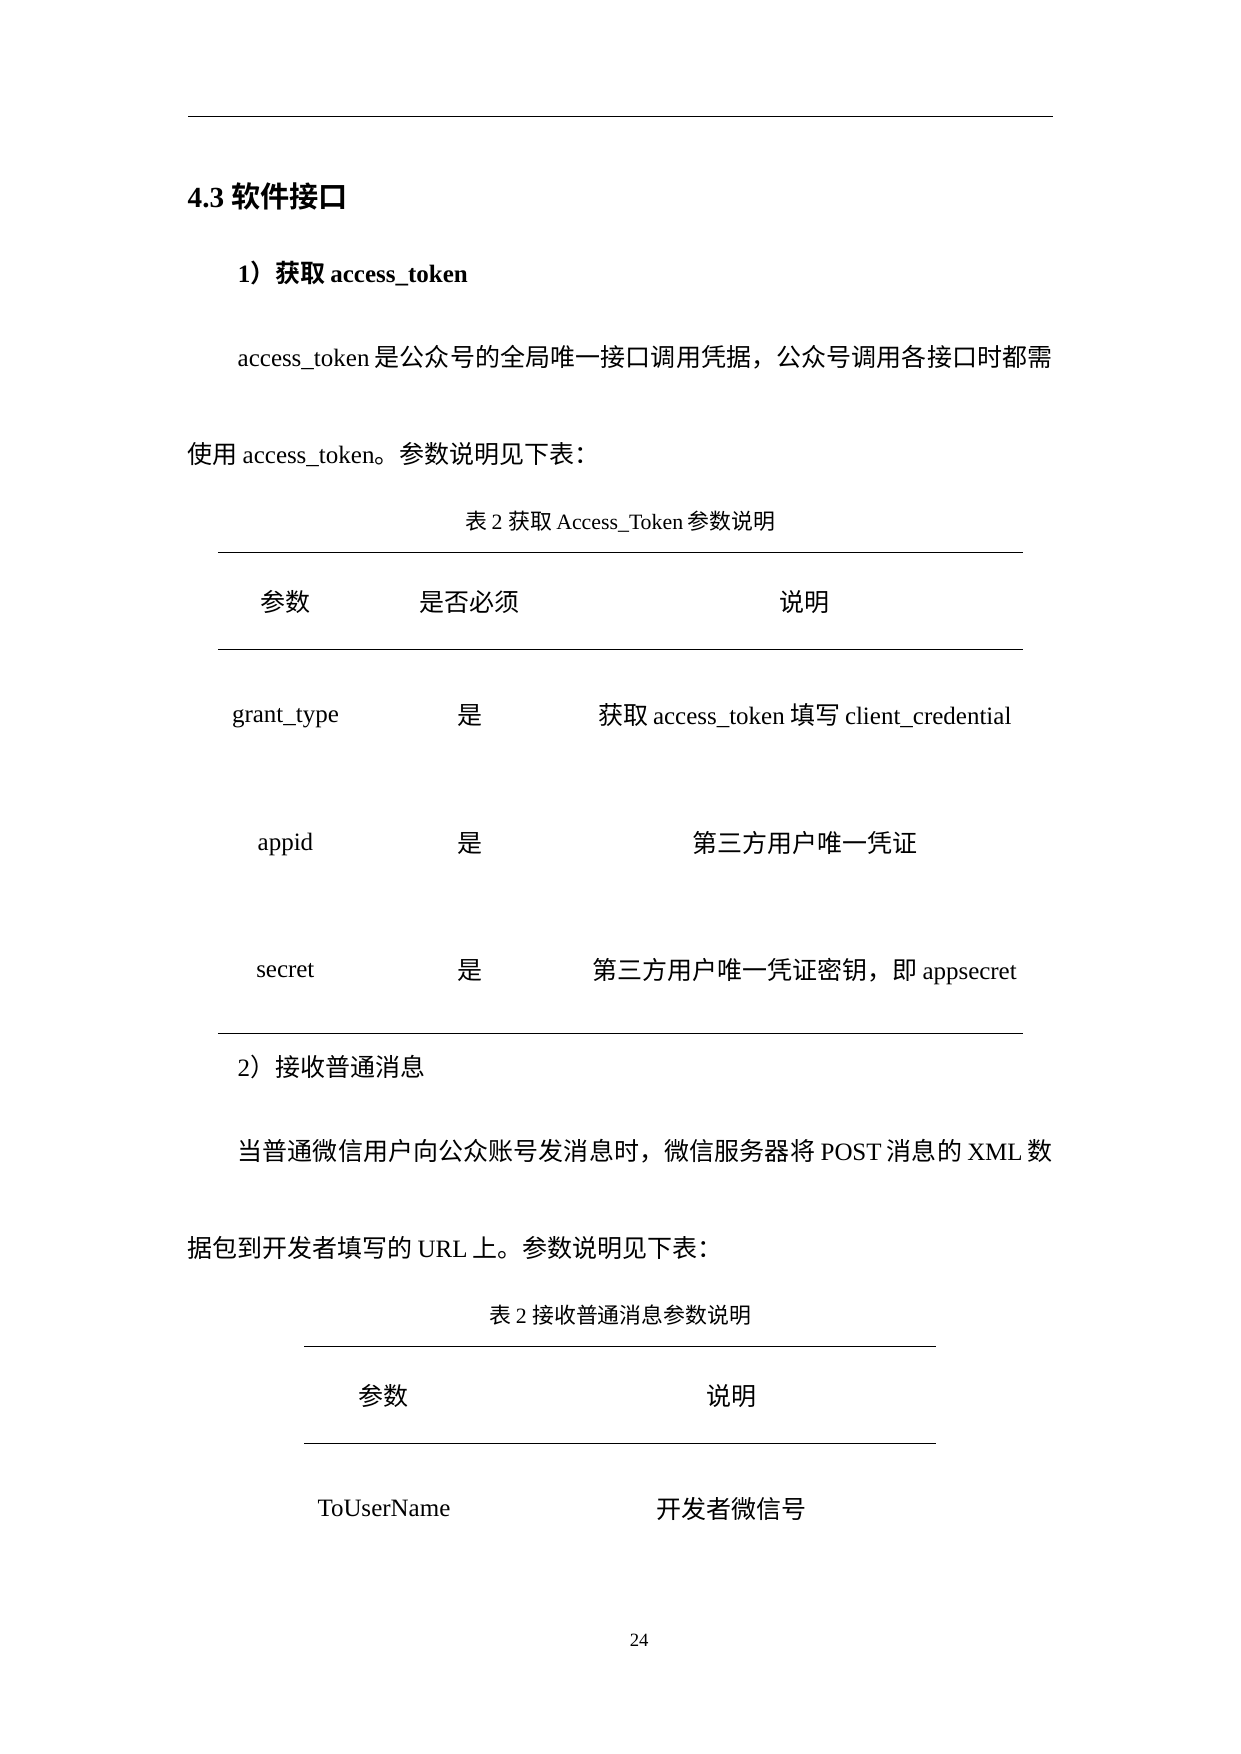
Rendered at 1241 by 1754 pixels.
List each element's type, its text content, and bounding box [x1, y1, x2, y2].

table_cell 获取access_token填写client_credential [555, 650, 1022, 777]
table_cell 是 [384, 778, 555, 905]
table_cell 第三方用户唯一凭证密钥，即appsecret [555, 905, 1022, 1032]
table_header 是否必须 [384, 553, 555, 649]
table_cell ToUserName [304, 1444, 494, 1571]
text 表2 接收普通消息参数说明 [187, 1297, 1053, 1330]
subtitle 4.3 软件接口 [187, 162, 1053, 227]
text 2）接收普通消息 [187, 1033, 1053, 1098]
table_cell grant_type [218, 650, 384, 777]
text 当普通微信用户向公众账号发消息时，微信服务器将POST消息的XML数据包到开发者填写的URL上。参数说明见下表： [187, 1117, 1053, 1279]
text 1）获取access_token [187, 239, 1053, 304]
text 表2 获取Access_Token参数说明 [187, 503, 1053, 536]
table_cell secret [218, 905, 384, 1032]
table_cell 第三方用户唯一凭证 [555, 778, 1022, 905]
table_header 参数 [218, 553, 384, 649]
table_cell 是 [384, 905, 555, 1032]
table_header 参数 [304, 1347, 494, 1443]
table_cell appid [218, 778, 384, 905]
table_cell 开发者微信号 [494, 1444, 936, 1571]
text access_token是公众号的全局唯一接口调用凭据，公众号调用各接口时都需使用access_token。参数说明见下表： [187, 323, 1053, 485]
table_cell 是 [384, 650, 555, 777]
table_header 说明 [555, 553, 1022, 649]
table_header 说明 [494, 1347, 936, 1443]
